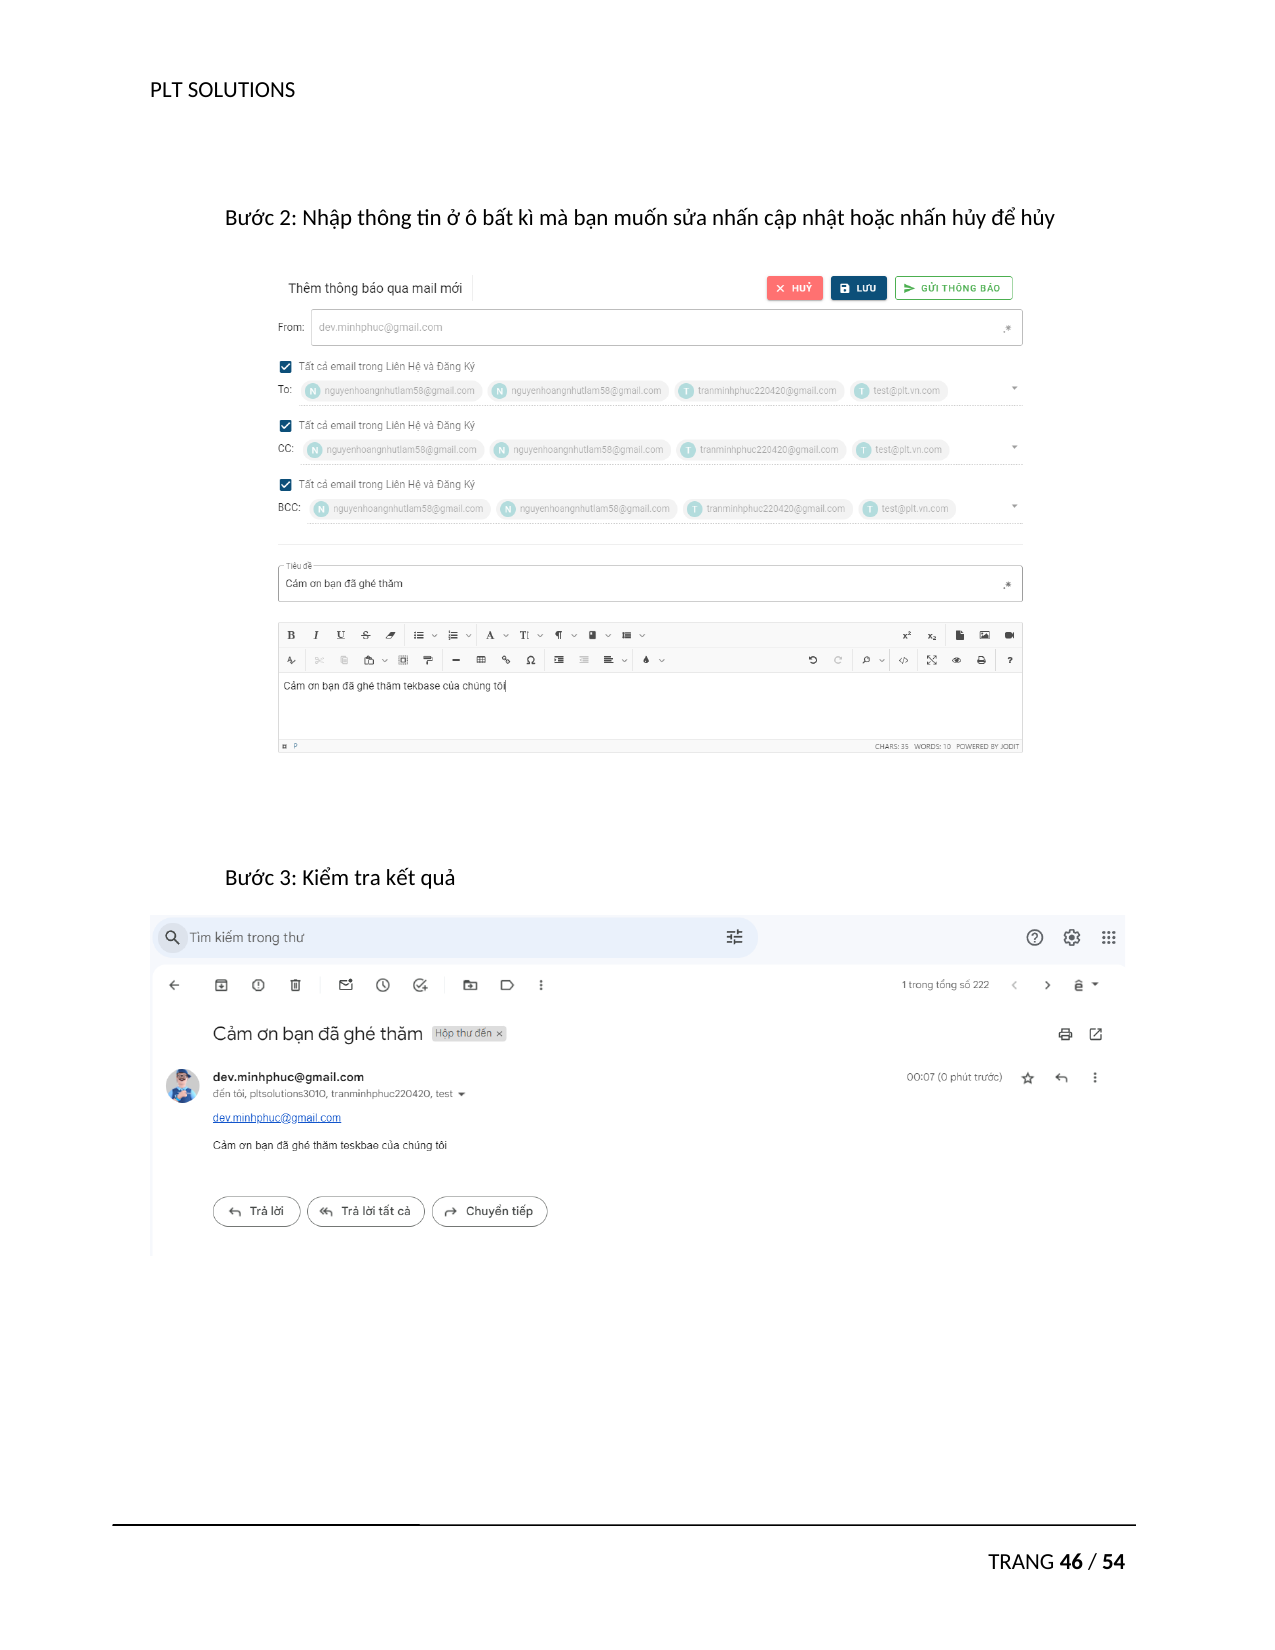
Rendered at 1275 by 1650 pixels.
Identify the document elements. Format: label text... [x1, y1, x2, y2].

text Bước 3: Kiểm tra kết quả [150, 863, 1125, 891]
text Bước 2: Nhập thông tin ở ô bất kì mà bạn muốn sửa nhấn cập nhật hoặc nhấn hủy để hủy [150, 203, 1125, 231]
picture [150, 256, 1125, 785]
picture [150, 915, 1125, 1256]
